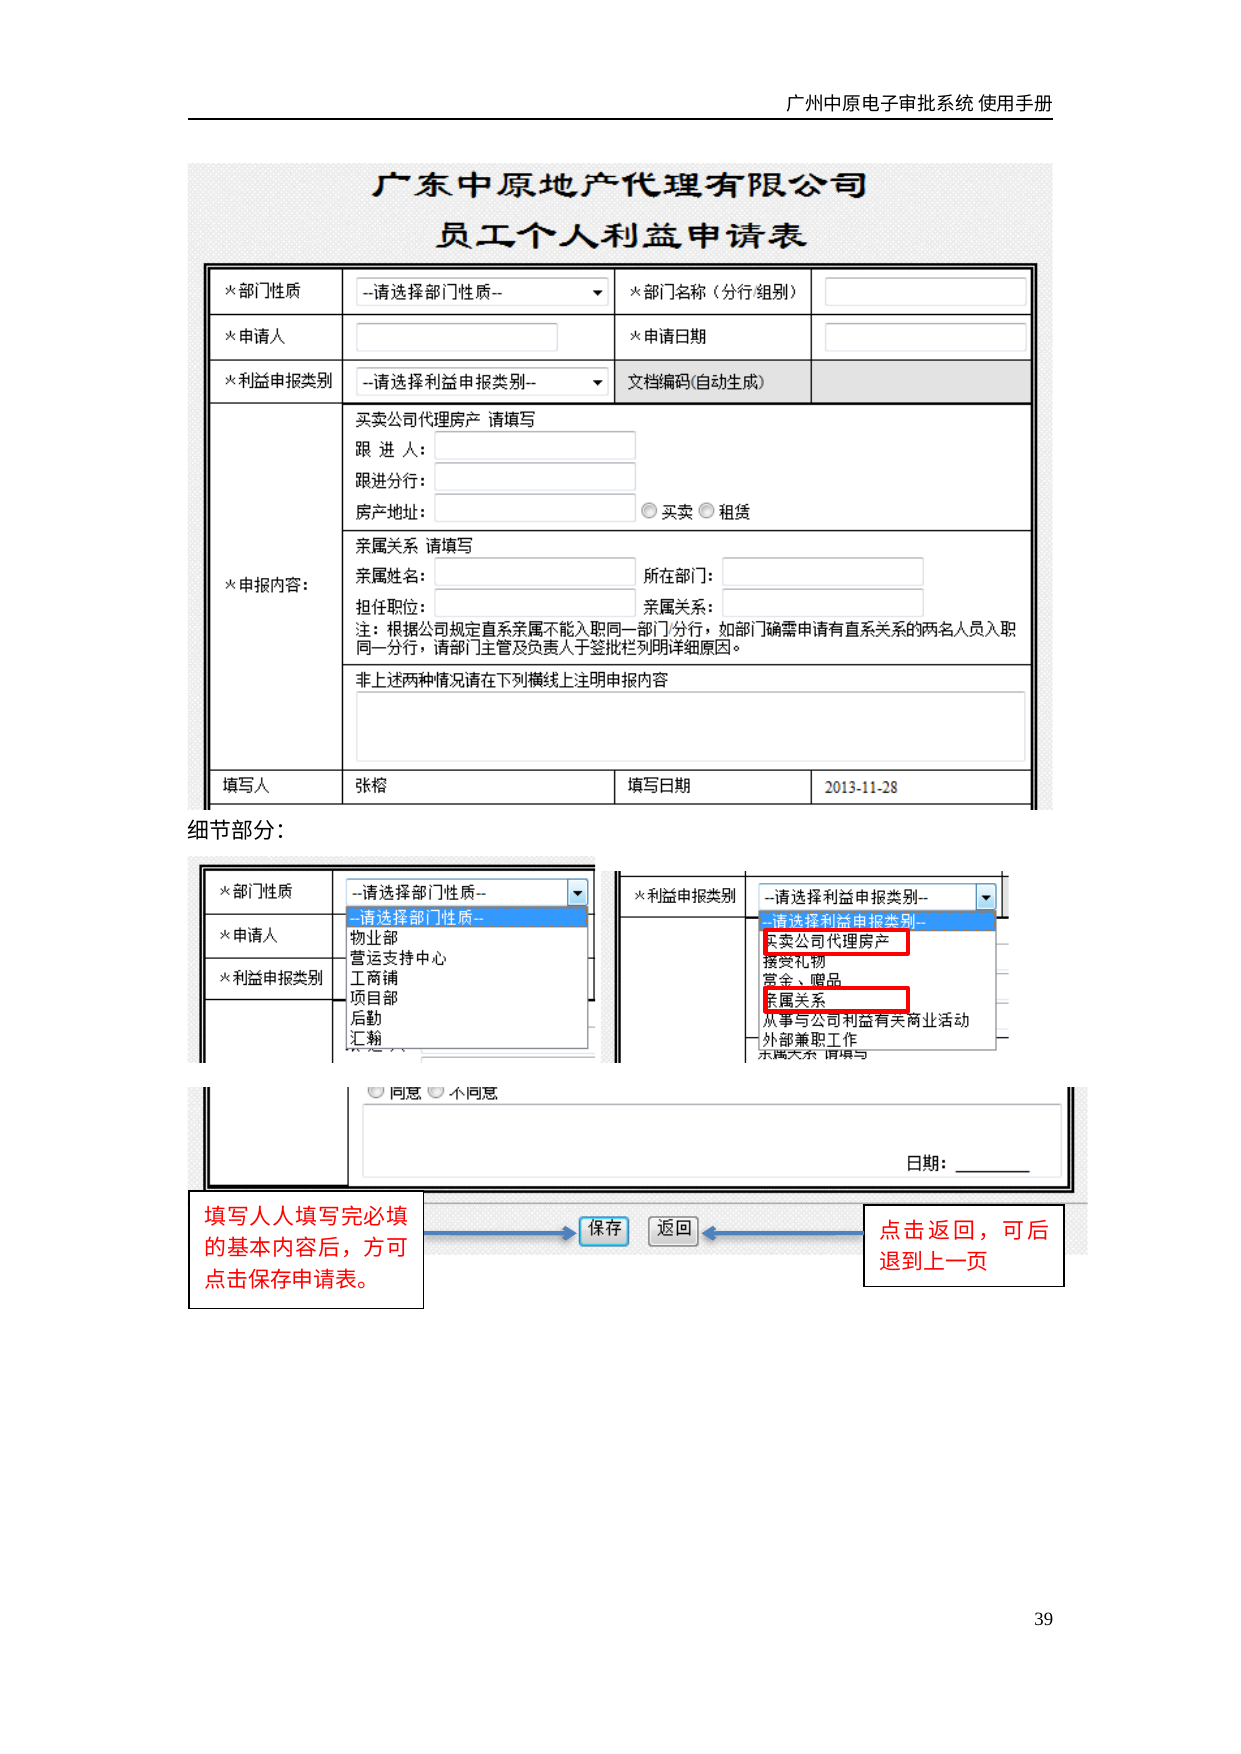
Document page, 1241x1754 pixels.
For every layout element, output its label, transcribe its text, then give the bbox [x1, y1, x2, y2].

picture [600, 871, 1009, 1063]
picture [187, 163, 1053, 810]
picture [187, 856, 596, 1063]
picture [187, 1087, 1088, 1255]
text 细节部分： [187, 813, 1053, 846]
